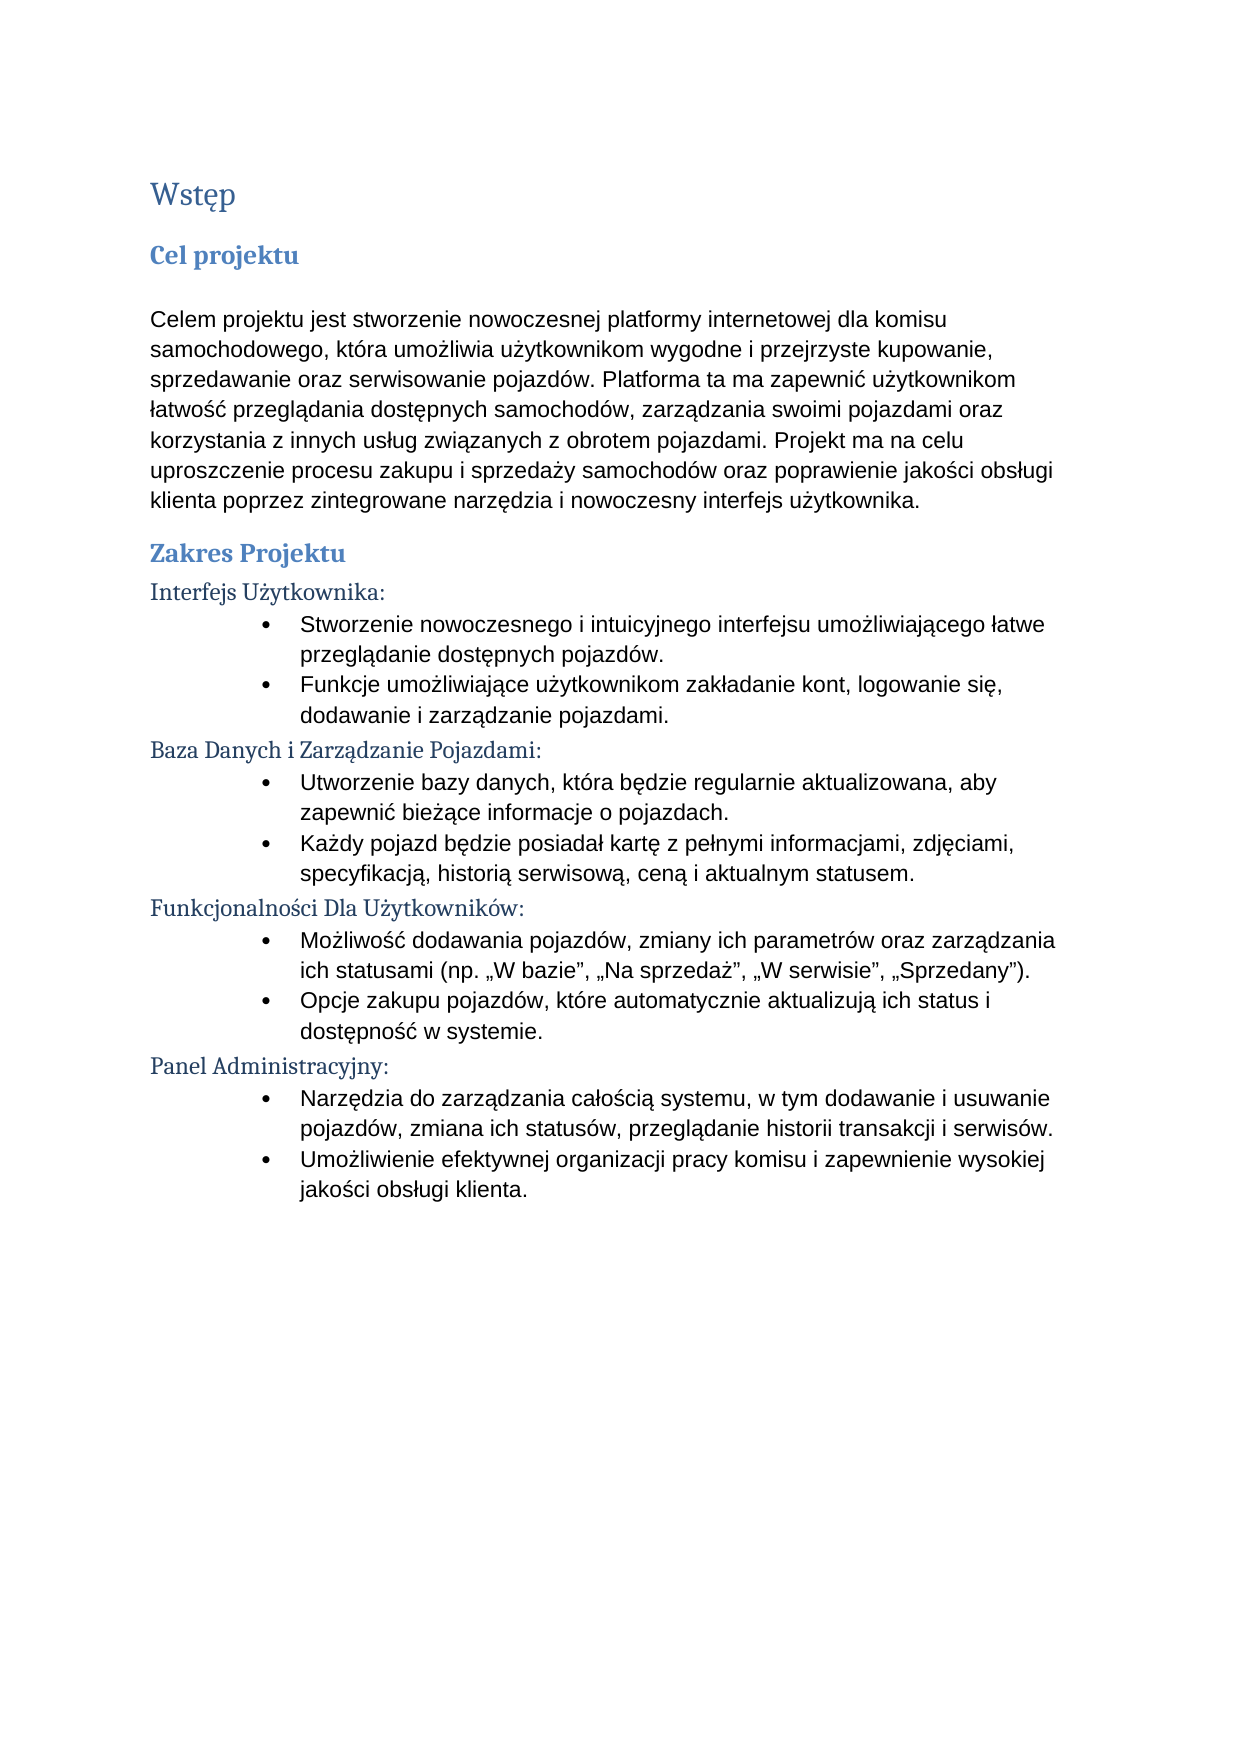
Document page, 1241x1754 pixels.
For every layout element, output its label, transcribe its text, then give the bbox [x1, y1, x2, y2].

list Opcje zakupu pojazdów, które automatycznie aktualizują ich status i dostępność w systemie. [262, 987, 1090, 1044]
subtitle Interfejs Użytkownika: [150, 578, 1090, 607]
subtitle Baza Danych i Zarządzanie Pojazdami: [150, 736, 1090, 765]
list Funkcje umożliwiające użytkownikom zakładanie kont, logowanie się, dodawanie i zarządzanie pojazdami. [262, 671, 1090, 728]
text Celem projektu jest stworzenie nowoczesnej platformy internetowej dla komisu samochodowego, która umożliwia użytkownikom wygodne i przejrzyste kupowanie, sprzedawanie oraz serwisowanie pojazdów. Platforma ta ma zapewnić użytkownikom łatwość przeglądania dostępnych samochodów, zarządzania swoimi pojazdami oraz korzystania z innych usług związanych z obrotem pojazdami. Projekt ma na celu uproszczenie procesu zakupu i sprzedaży samochodów oraz poprawienie jakości obsługi klienta poprzez zintegrowane narzędzia i nowoczesny interfejs użytkownika. [150, 306, 1090, 513]
list Stworzenie nowoczesnego i intuicyjnego interfejsu umożliwiającego łatwe przeglądanie dostępnych pojazdów. [262, 611, 1090, 668]
list Narzędzia do zarządzania całością systemu, w tym dodawanie i usuwanie pojazdów, zmiana ich statusów, przeglądanie historii transakcji i serwisów. [262, 1085, 1090, 1142]
subtitle Funkcjonalności Dla Użytkowników: [150, 894, 1090, 923]
subtitle Zakres Projektu [150, 538, 1090, 569]
list Utworzenie bazy danych, która będzie regularnie aktualizowana, aby zapewnić bieżące informacje o pojazdach. [262, 769, 1090, 826]
list Każdy pojazd będzie posiadał kartę z pełnymi informacjami, zdjęciami, specyfikacją, historią serwisową, ceną i aktualnym statusem. [262, 829, 1090, 886]
subtitle Panel Administracyjny: [150, 1052, 1090, 1081]
subtitle Cel projektu [150, 240, 1090, 271]
list Umożliwienie efektywnej organizacji pracy komisu i zapewnienie wysokiej jakości obsługi klienta. [262, 1146, 1090, 1202]
list Możliwość dodawania pojazdów, zmiany ich parametrów oraz zarządzania ich statusami (np. „W bazie”, „Na sprzedaż”, „W serwisie”, „Sprzedany”). [262, 927, 1090, 984]
subtitle Wstęp [150, 175, 1090, 213]
